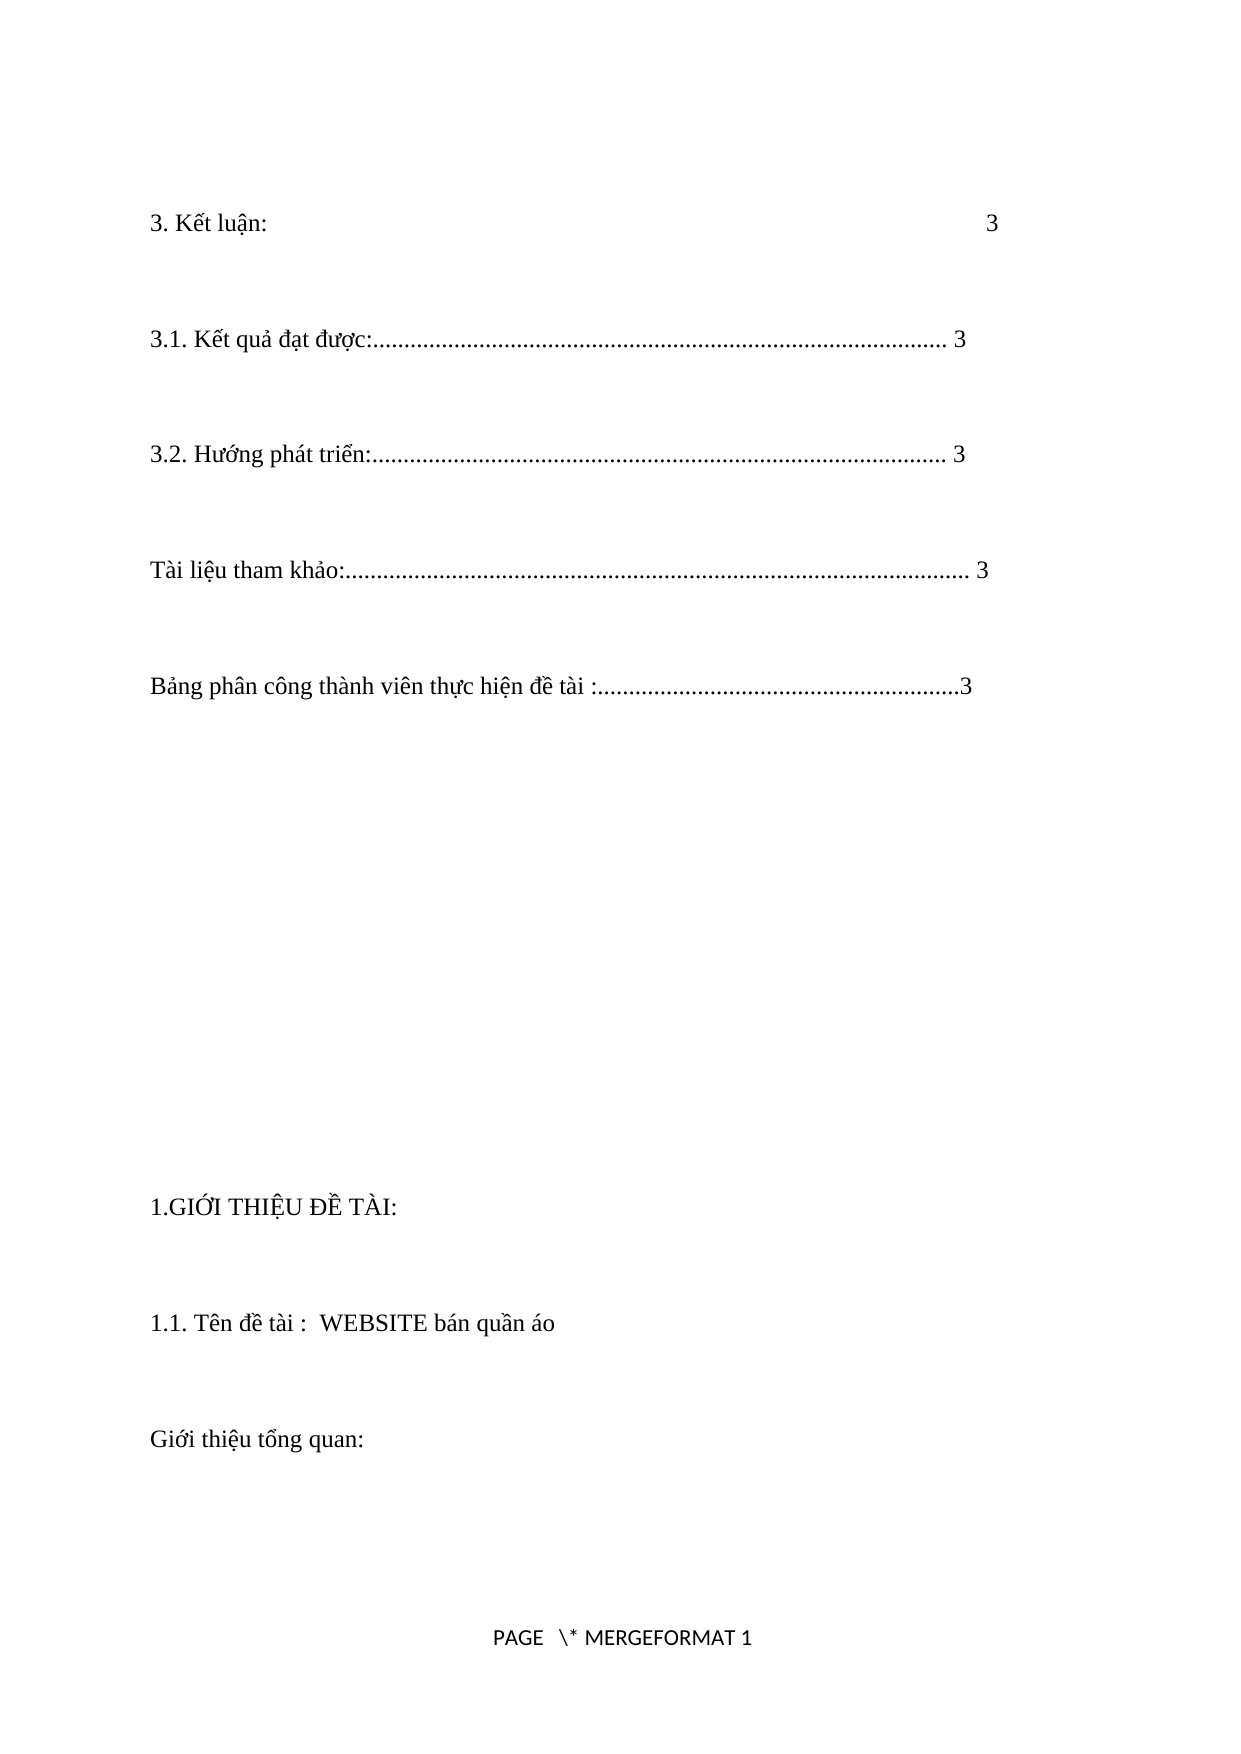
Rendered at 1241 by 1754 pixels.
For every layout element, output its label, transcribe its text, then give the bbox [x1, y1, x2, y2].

text Bảng phân công thành viên thực hiện đề tài :..........................................................3 [150, 671, 1090, 700]
text 3.1. Kết quả đạt được:............................................................................................ 3 [150, 324, 1090, 352]
text 1.GIỚI THIỆU ĐỀ TÀI: [150, 1192, 1090, 1221]
text 3.2. Hướng phát triển:............................................................................................ 3 [150, 439, 1090, 468]
text 3. Kết luận: 3 [150, 208, 1090, 237]
text Giới thiệu tổng quan: [150, 1424, 1090, 1453]
text 1.1. Tên đề tài : WEBSITE bán quần áo [150, 1308, 1090, 1337]
text Tài liệu tham khảo:.................................................................................................... 3 [150, 555, 1090, 584]
